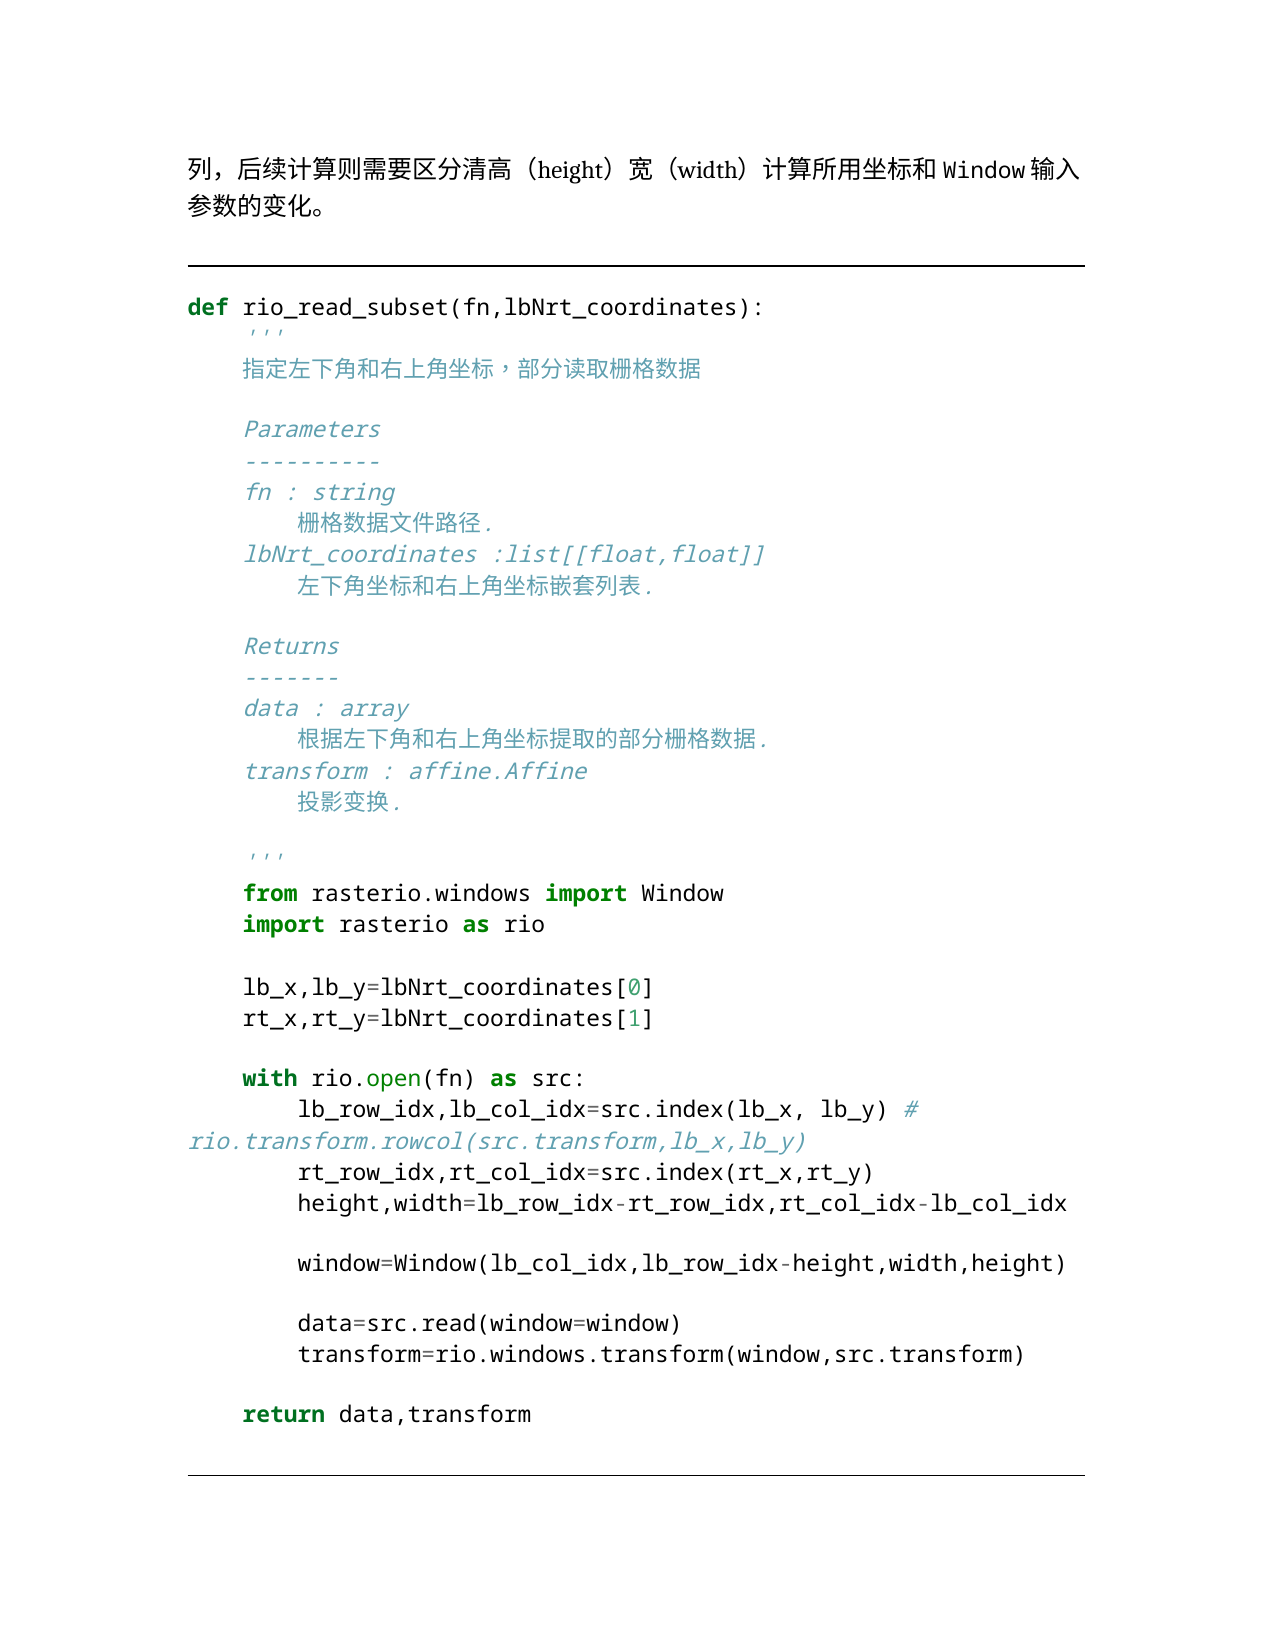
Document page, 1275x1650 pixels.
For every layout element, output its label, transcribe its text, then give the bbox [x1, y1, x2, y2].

text def rio_read_subset(fn,lbNrt_coordinates): ''' 指定左下角和右上角坐标，部分读取栅格数据 Parameters ---------- fn : string 栅格数据文件路径. lbNrt_coordinates :list[[float,float]] 左下角坐标和右上角坐标嵌套列表. Returns ------- data : array 根据左下角和右上角坐标提取的部分栅格数据. transform : affine.Affine 投影变换. ''' from rasterio.windows import Window import rasterio as rio lb_x,lb_y=lbNrt_coordinates[0] rt_x,rt_y=lbNrt_coordinates[1] with rio.open(fn) as src: lb_row_idx,lb_col_idx=src.index(lb_x, lb_y) # rio.transform.rowcol(src.transform,lb_x,lb_y) rt_row_idx,rt_col_idx=src.index(rt_x,rt_y) height,width=lb_row_idx-rt_row_idx,rt_col_idx-lb_col_idx window=Window(lb_col_idx,lb_row_idx-height,width,height) data=src.read(window=window) transform=rio.windows.transform(window,src.transform) return data,transform [187, 291, 1087, 1429]
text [187, 150, 1087, 222]
